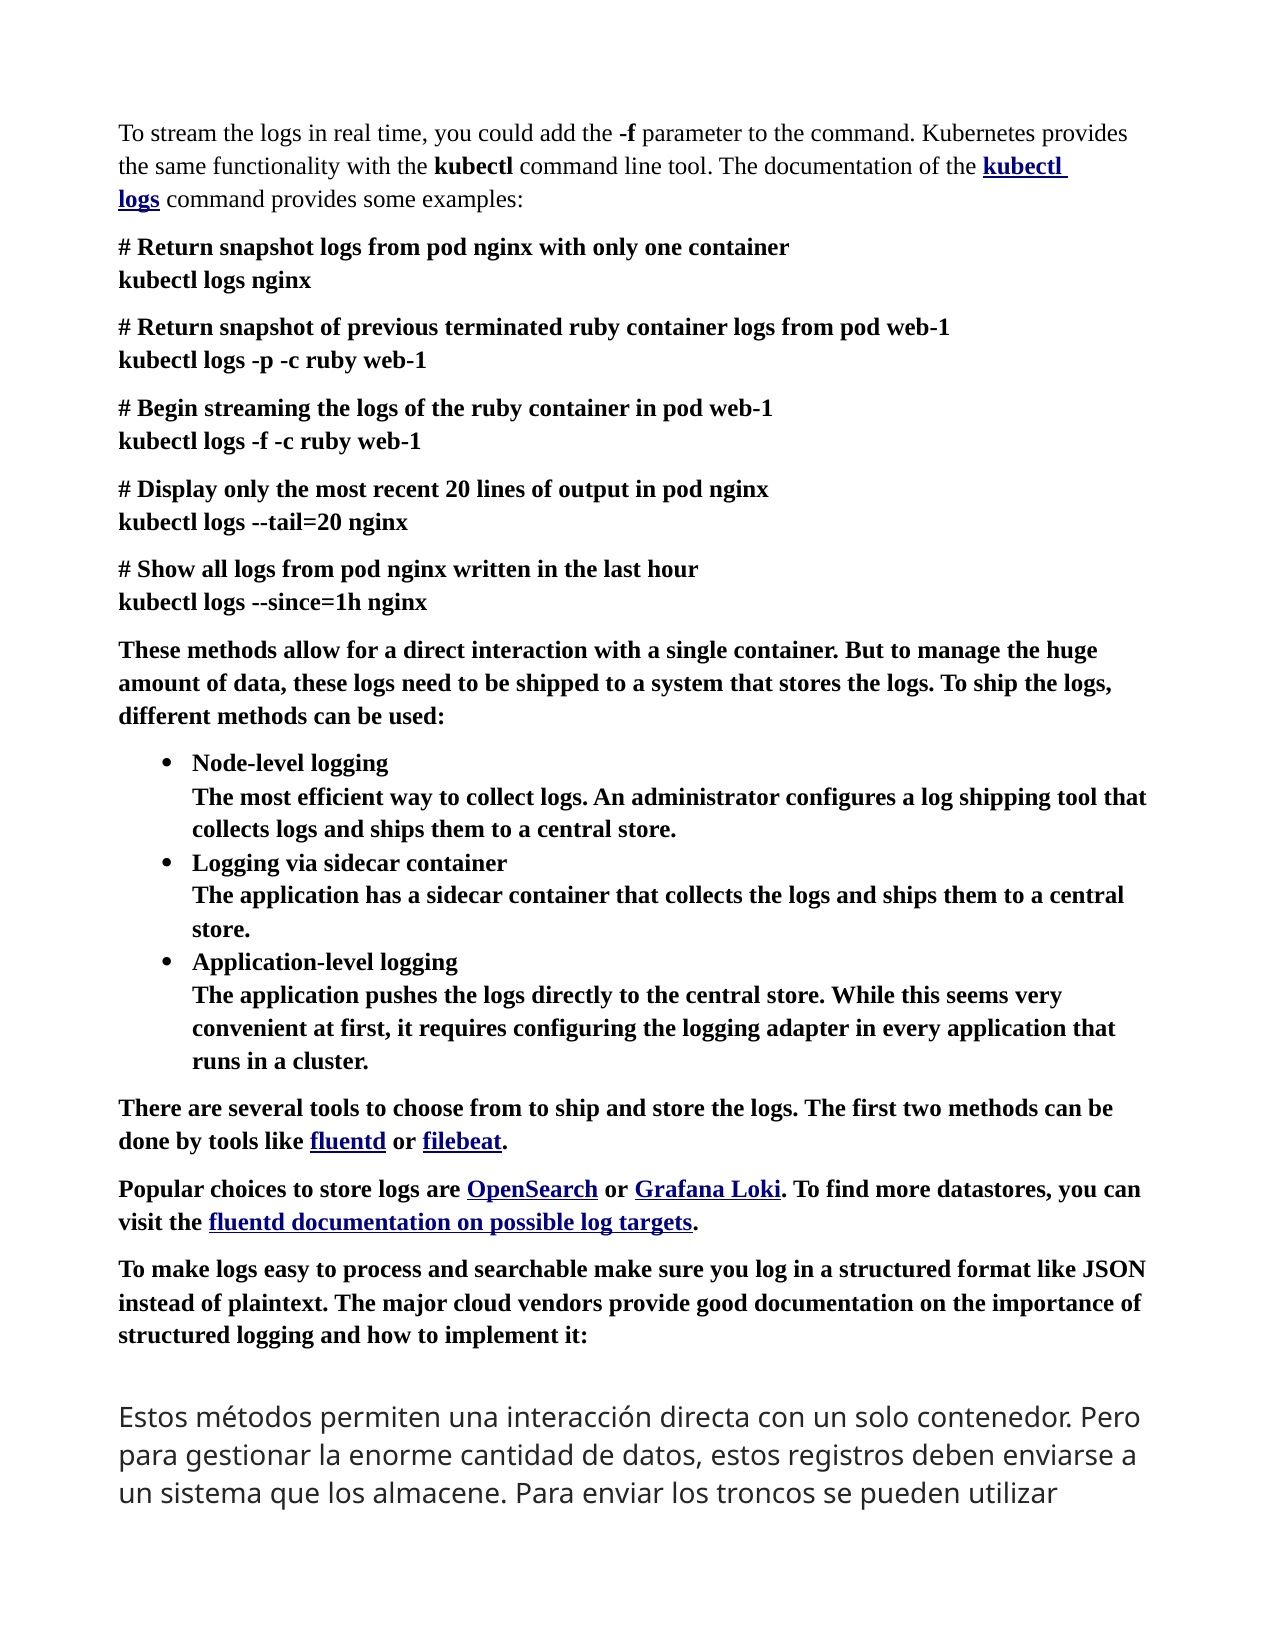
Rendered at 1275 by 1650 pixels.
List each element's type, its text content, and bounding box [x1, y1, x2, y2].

text # Return snapshot logs from pod nginx with only one container kubectl logs nginx [118, 232, 1157, 293]
text # Show all logs from pod nginx written in the last hour kubectl logs --since=1h nginx [118, 554, 1157, 616]
text There are several tools to choose from to ship and store the logs. The first two methods can be done by tools like fluentd or filebeat. [118, 1093, 1157, 1155]
list Application-level logging The application pushes the logs directly to the central store. While this seems very convenient at first, it requires configuring the logging adapter in every application that runs in a cluster. [162, 947, 1157, 1074]
text To stream the logs in real time, you could add the -f parameter to the command. Kubernetes provides the same functionality with the kubectl command line tool. The documentation of the kubectl logs command provides some examples: [118, 118, 1157, 213]
list Node-level logging The most efficient way to collect logs. An administrator configures a log shipping tool that collects logs and ships them to a central store. [162, 748, 1157, 843]
text To make logs easy to process and searchable make sure you log in a structured format like JSON instead of plaintext. The major cloud vendors provide good documentation on the importance of structured logging and how to implement it: [118, 1254, 1157, 1349]
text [118, 1397, 1157, 1512]
text These methods allow for a direct interaction with a single container. But to manage the huge amount of data, these logs need to be shipped to a system that stores the logs. To ship the logs, different methods can be used: [118, 635, 1157, 730]
text # Return snapshot of previous terminated ruby container logs from pod web-1 kubectl logs -p -c ruby web-1 [118, 312, 1157, 374]
text Popular choices to store logs are OpenSearch or Grafana Loki. To find more datastores, you can visit the fluentd documentation on possible log targets. [118, 1174, 1157, 1236]
text # Begin streaming the logs of the ruby container in pod web-1 kubectl logs -f -c ruby web-1 [118, 393, 1157, 455]
text # Display only the most recent 20 lines of output in pod nginx kubectl logs --tail=20 nginx [118, 474, 1157, 535]
list Logging via sidecar container The application has a sidecar container that collects the logs and ships them to a central store. [162, 848, 1157, 942]
